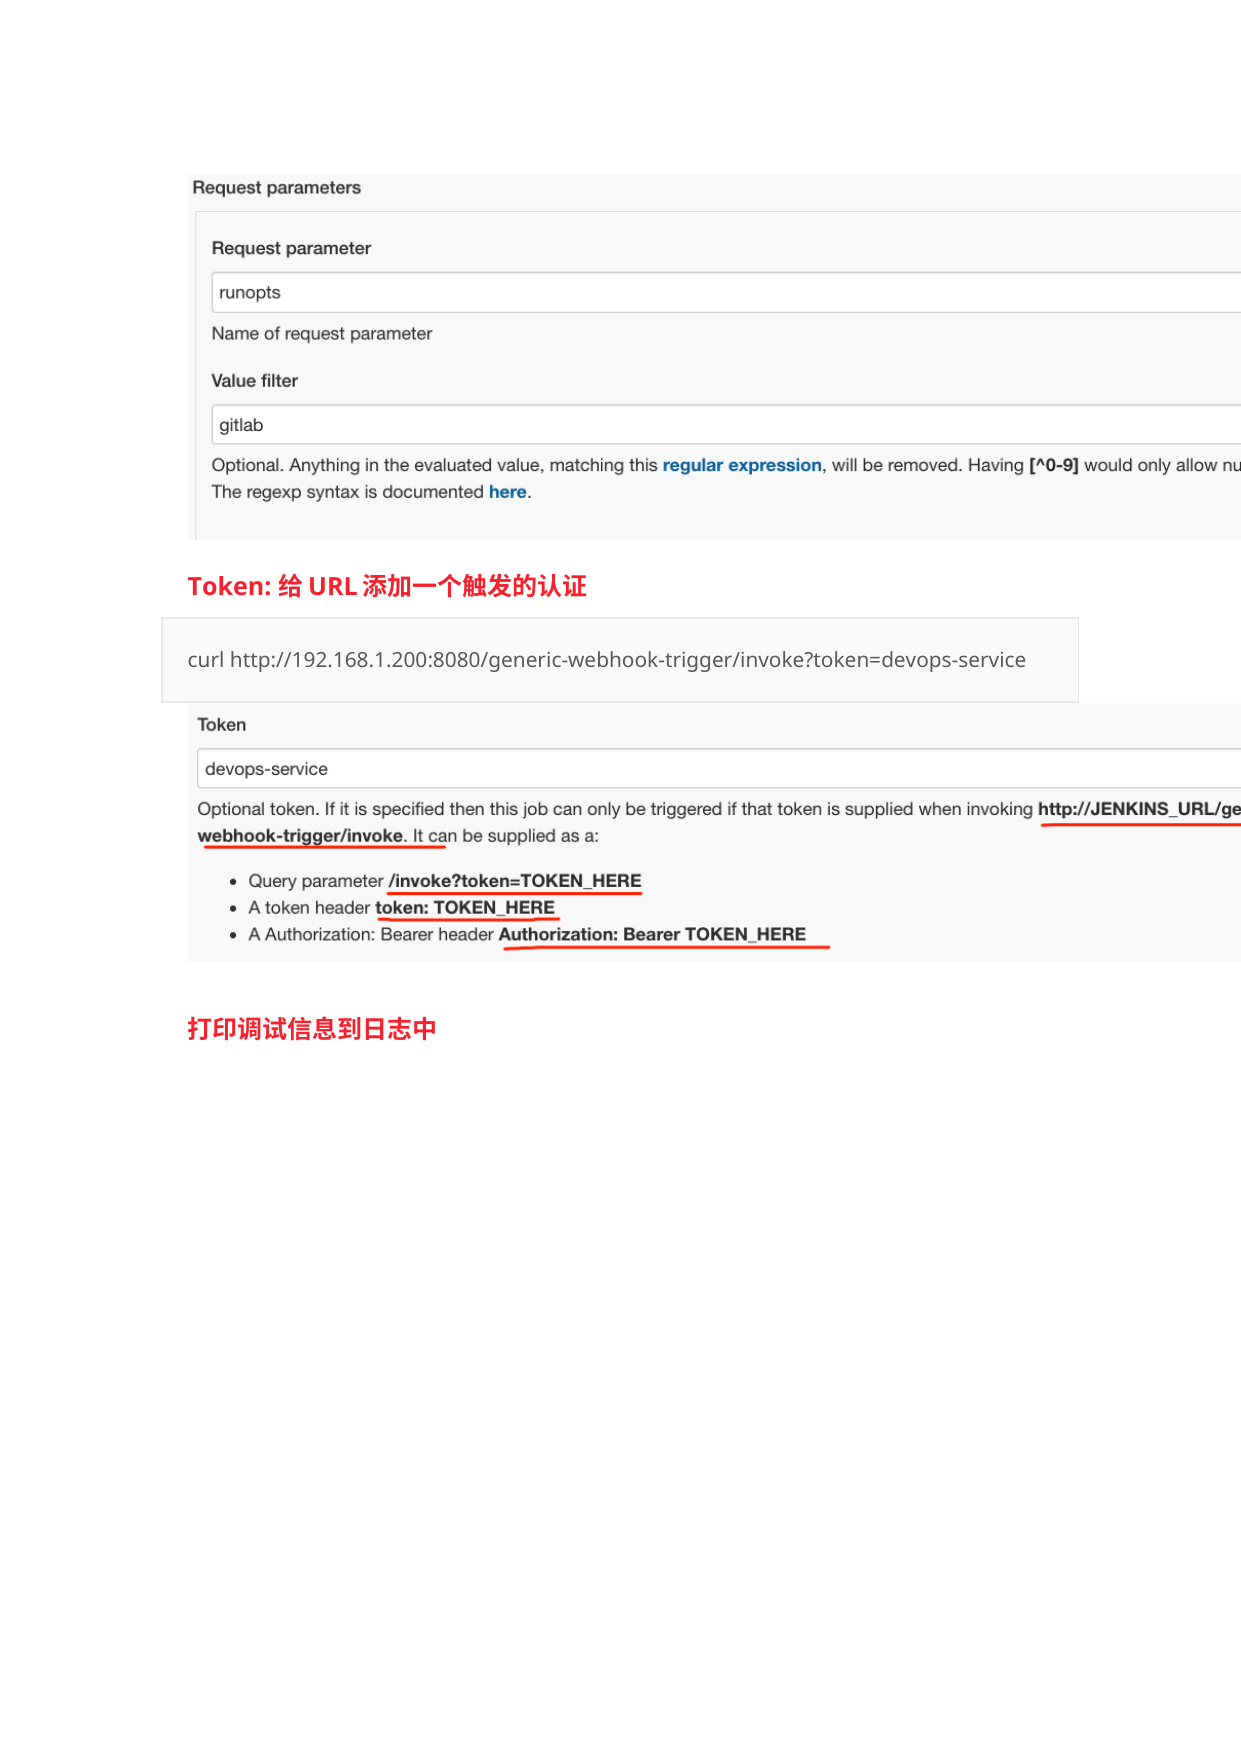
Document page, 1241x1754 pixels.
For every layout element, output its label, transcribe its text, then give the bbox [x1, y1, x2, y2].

text 打印调试信息到日志中 [187, 995, 1053, 1060]
text curl http://192.168.1.200:8080/generic-webhook-trigger/invoke?token=devops-service [163, 619, 1078, 701]
picture [187, 703, 1241, 962]
text Token: 给URL添加一个触发的认证 [187, 552, 1053, 617]
picture [187, 174, 1241, 540]
